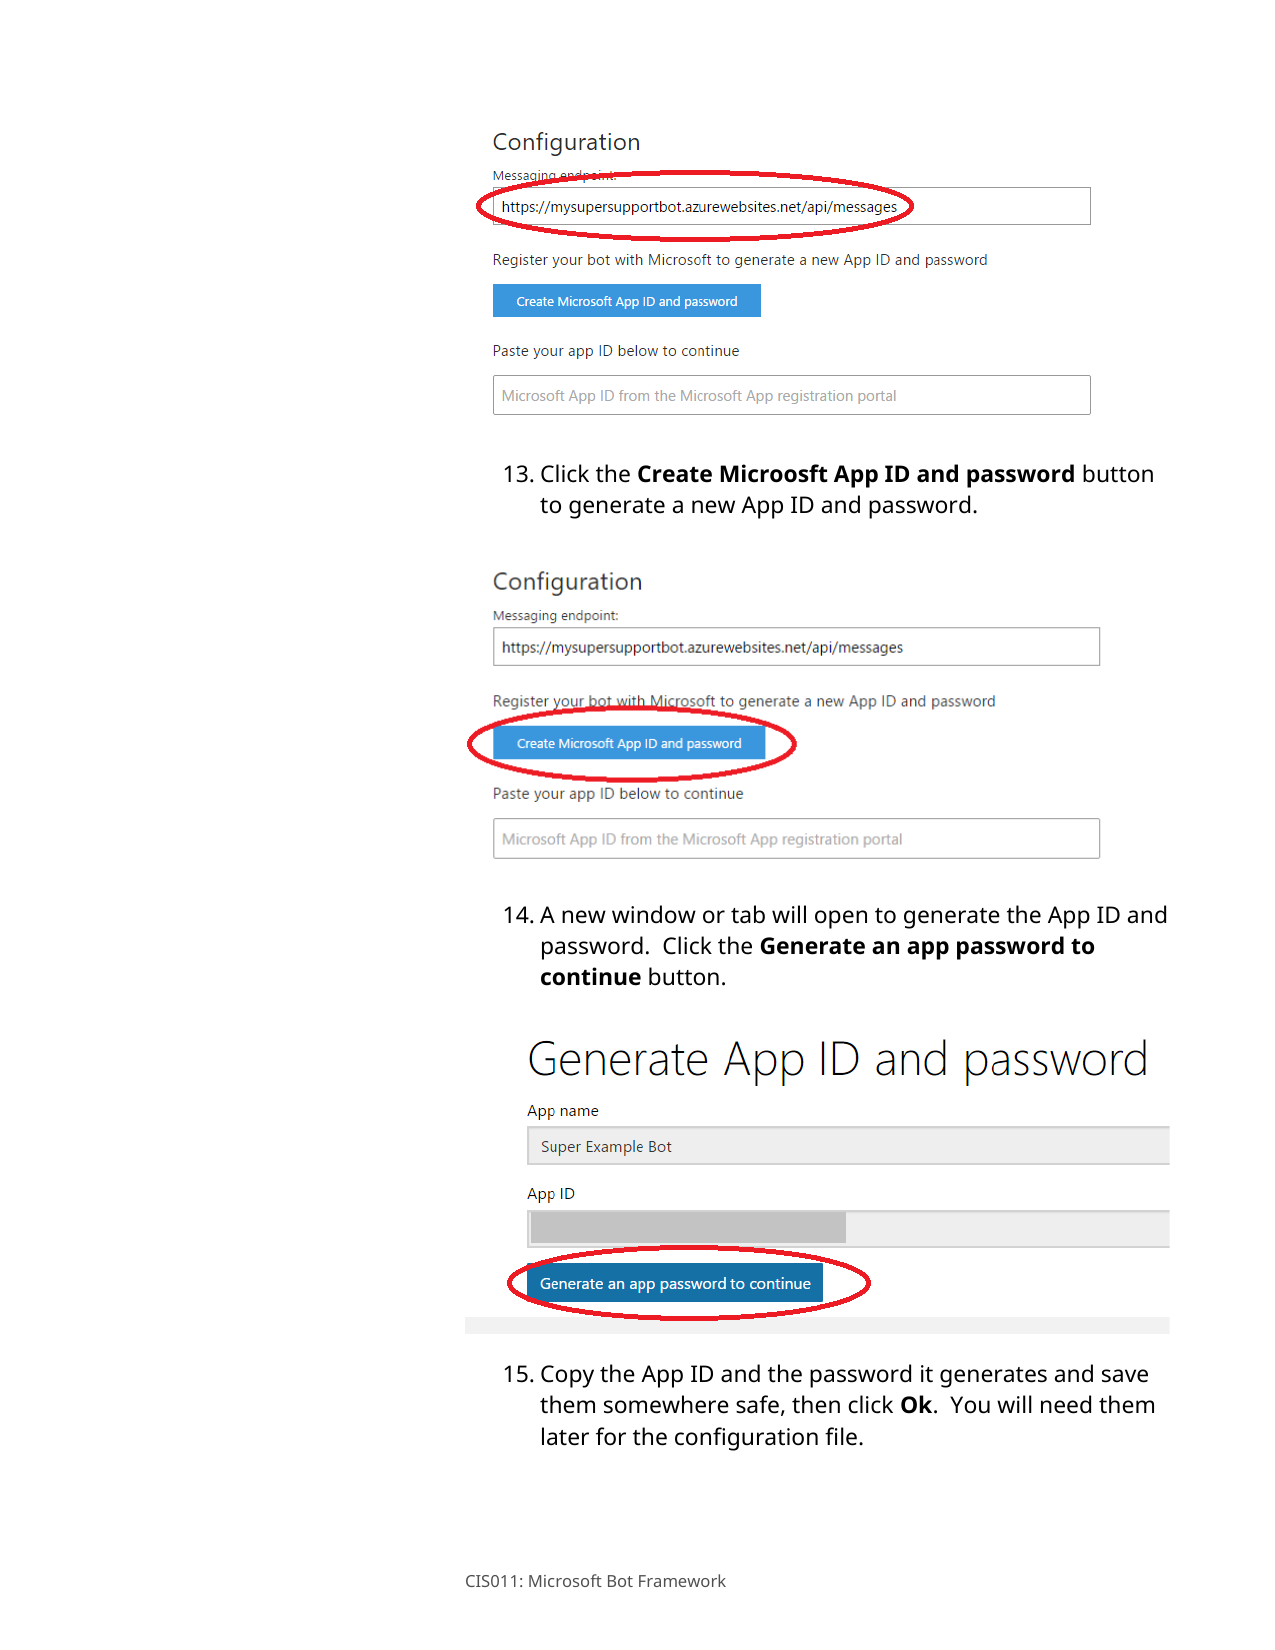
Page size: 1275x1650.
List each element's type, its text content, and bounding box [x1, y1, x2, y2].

list Copy the App ID and the password it generates and save them somewhere safe, then click Ok. You will need them later for the configuration file. [502, 1358, 1170, 1452]
list A new window or tab will open to generate the App ID and password. Click the Generate an app password to continue button. [502, 899, 1170, 992]
picture [465, 105, 1170, 434]
picture [465, 1017, 1170, 1334]
list Click the Create Microosft App ID and password button to generate a new App ID and password. [502, 458, 1170, 521]
picture [465, 545, 1170, 874]
